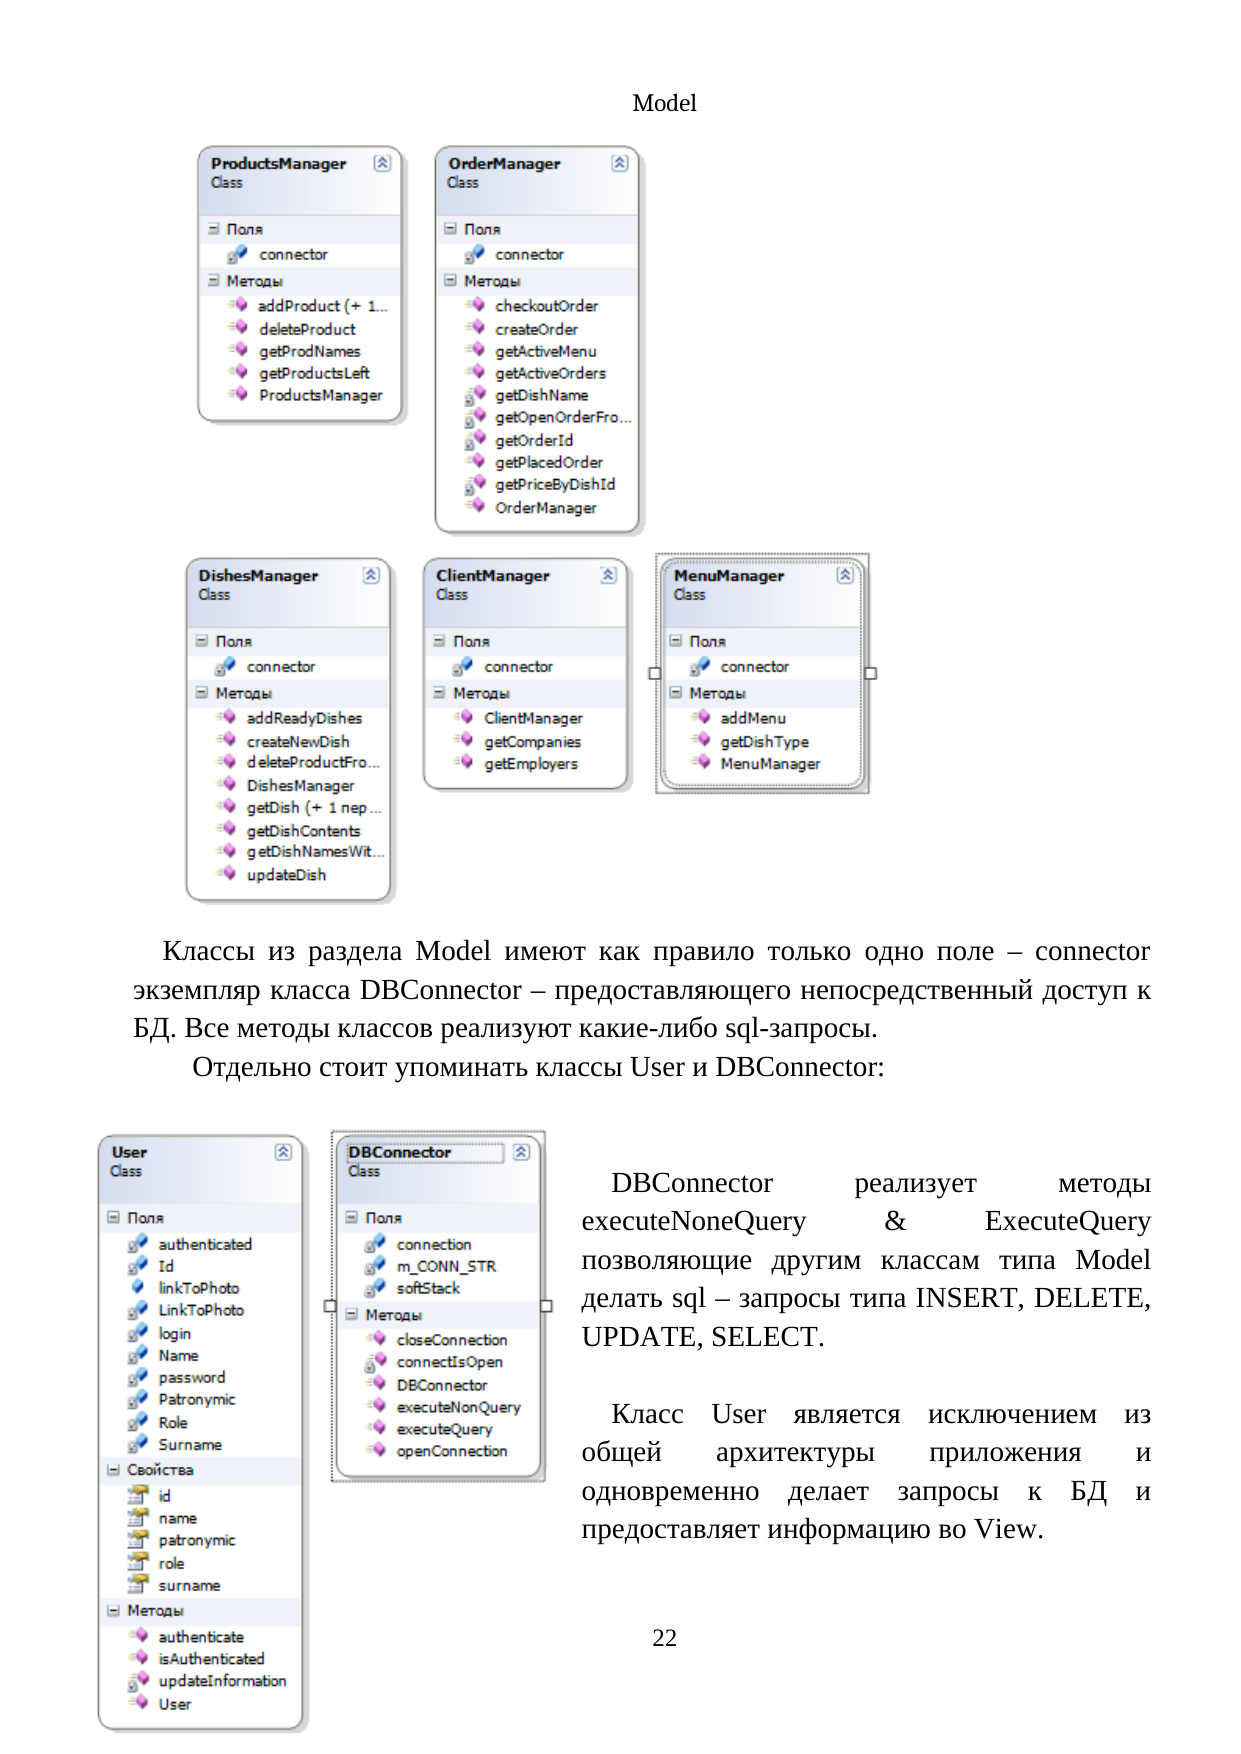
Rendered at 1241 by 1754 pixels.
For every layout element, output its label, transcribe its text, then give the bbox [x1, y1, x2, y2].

text Отдельно стоит упоминать классы User и DBConnector: [133, 1049, 1152, 1083]
subtitle Model [177, 89, 1152, 117]
text DBConnector реализует методы executeNoneQuery & ExecuteQuery позволяющие другим классам типа Model делать sql – запросы типа INSERT, DELETE, UPDATE, SELECT. [562, 1165, 1152, 1352]
text Класс User является исключением из общей архитектуры приложения и одновременно делает запросы к БД и предоставляет информацию во View. [562, 1396, 1152, 1545]
picture [177, 127, 912, 905]
text Классы из раздела Model имеют как правило только одно поле – connector экземпляр класса DBConnector – предоставляющего непосредственный доступ к БД. Все методы классов реализуют какие-либо sql-запросы. [133, 933, 1152, 1044]
picture [87, 1100, 562, 1744]
